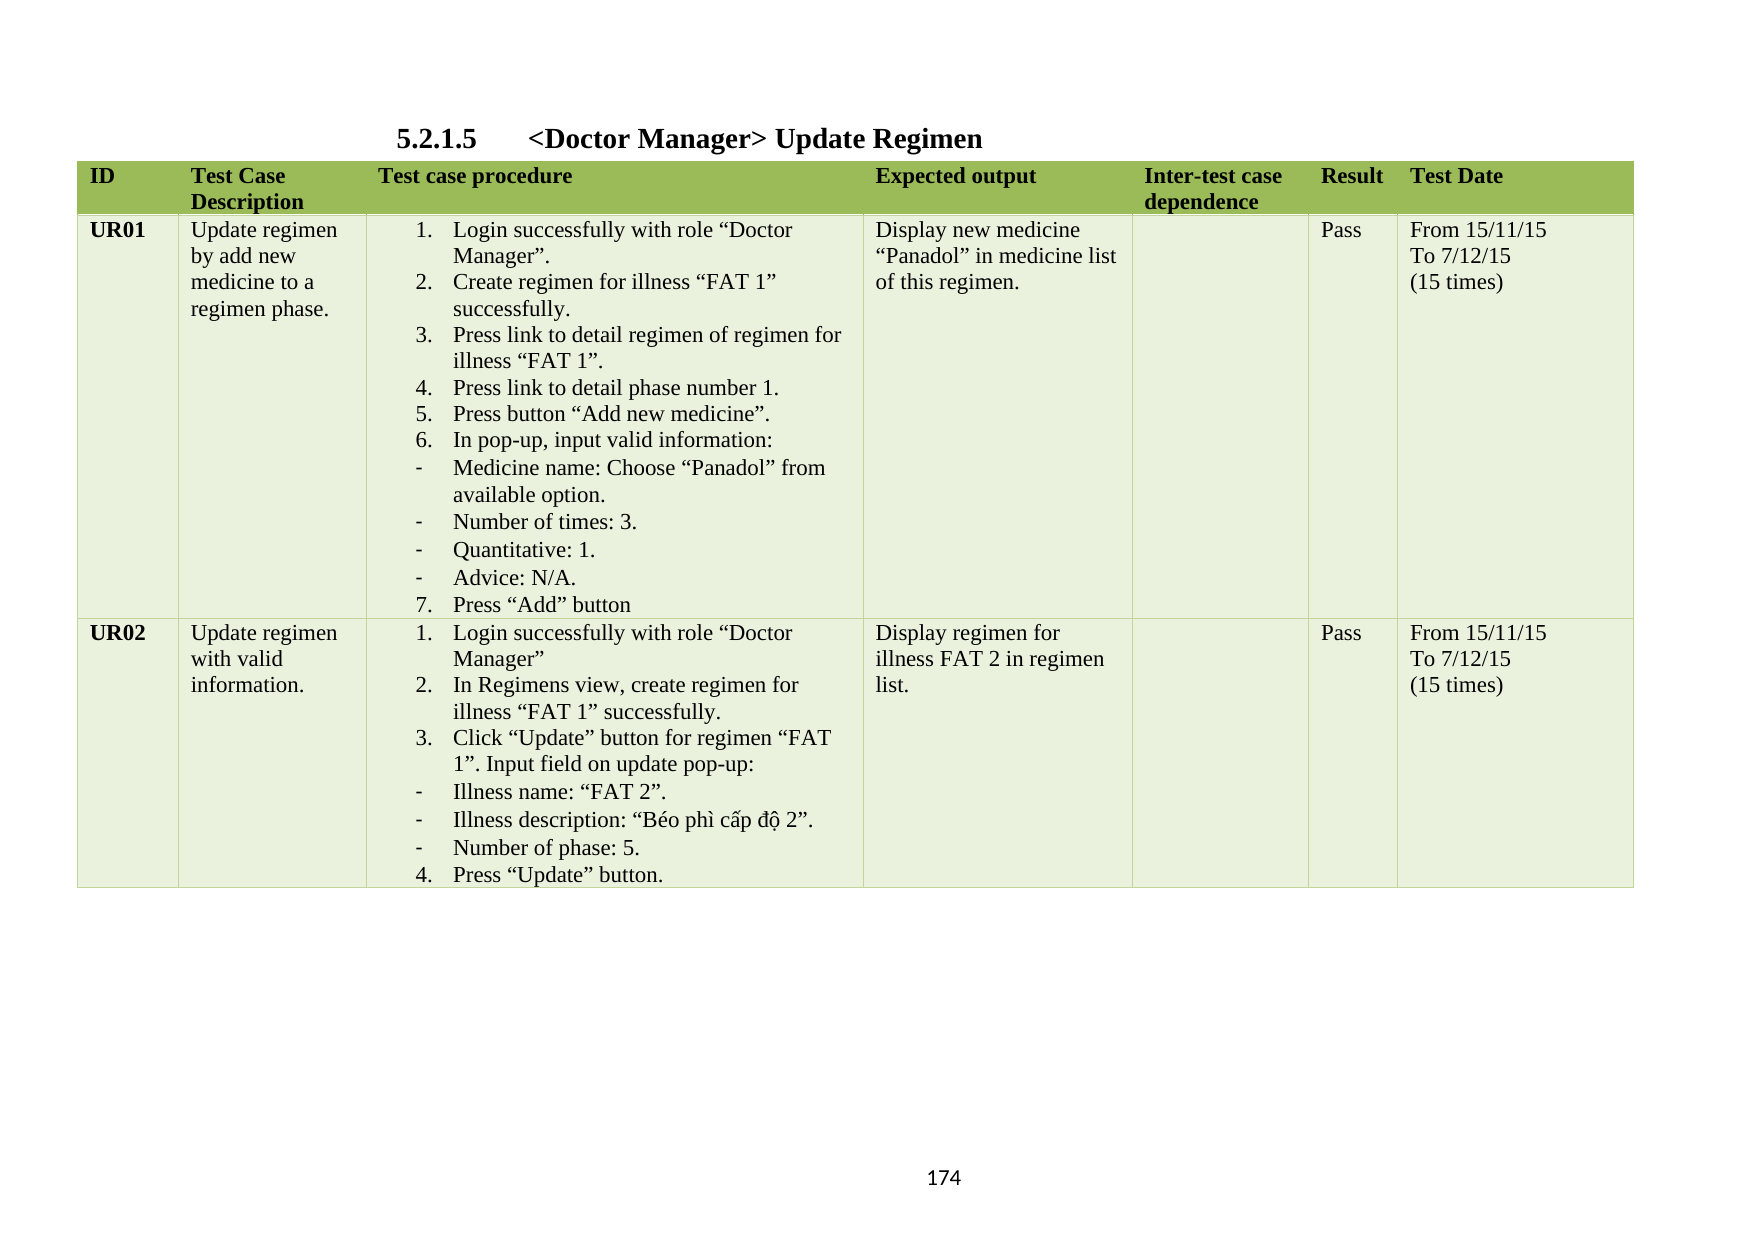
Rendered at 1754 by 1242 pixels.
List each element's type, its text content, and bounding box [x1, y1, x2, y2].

subtitle <Doctor Manager> Update Regimen [396, 121, 1725, 154]
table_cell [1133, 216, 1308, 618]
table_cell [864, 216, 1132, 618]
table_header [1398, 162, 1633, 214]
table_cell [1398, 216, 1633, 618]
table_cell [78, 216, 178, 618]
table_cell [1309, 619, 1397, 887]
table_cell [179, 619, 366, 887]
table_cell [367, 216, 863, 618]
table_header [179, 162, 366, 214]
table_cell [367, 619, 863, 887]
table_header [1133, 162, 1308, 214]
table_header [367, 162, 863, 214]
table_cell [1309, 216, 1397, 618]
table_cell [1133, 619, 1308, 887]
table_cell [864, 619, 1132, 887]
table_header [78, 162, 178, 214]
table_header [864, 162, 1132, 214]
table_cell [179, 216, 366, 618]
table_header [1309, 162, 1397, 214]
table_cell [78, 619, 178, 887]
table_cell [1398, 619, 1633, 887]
